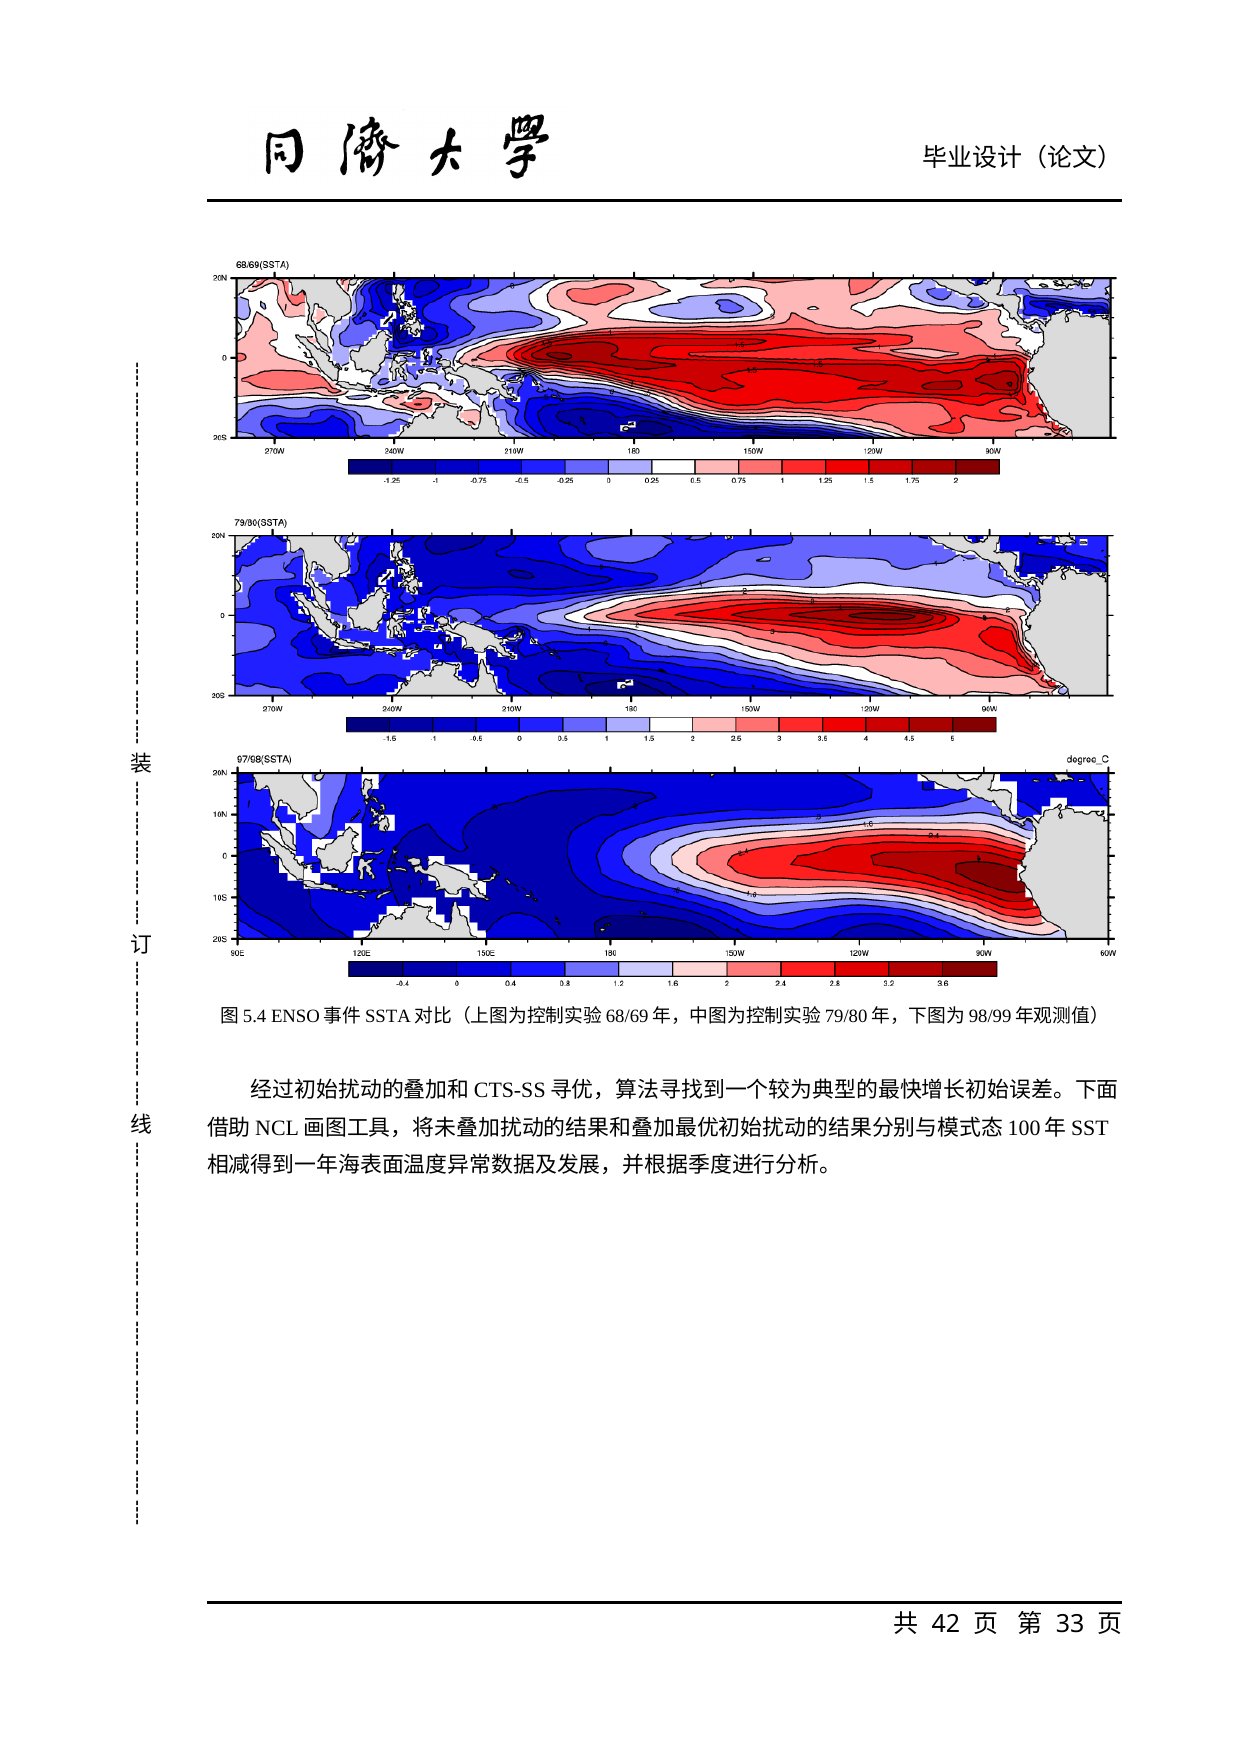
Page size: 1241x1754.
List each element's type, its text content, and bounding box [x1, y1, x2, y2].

picture [244, 106, 567, 185]
picture [206, 515, 1123, 993]
text 经过初始扰动的叠加和CTS-SS寻优，算法寻找到一个较为典型的最快增长初始误差。下面借助NCL画图工具，将未叠加扰动的结果和叠加最优初始扰动的结果分别与模式态100年SST相减得到一年海表面温度异常数据及发展，并根据季度进行分析。 [207, 1068, 1122, 1180]
picture [206, 252, 1123, 490]
text 图5.4 ENSO事件SSTA对比（上图为控制实验68/69年，中图为控制实验79/80年，下图为98/99年观测值） [207, 993, 1122, 1030]
